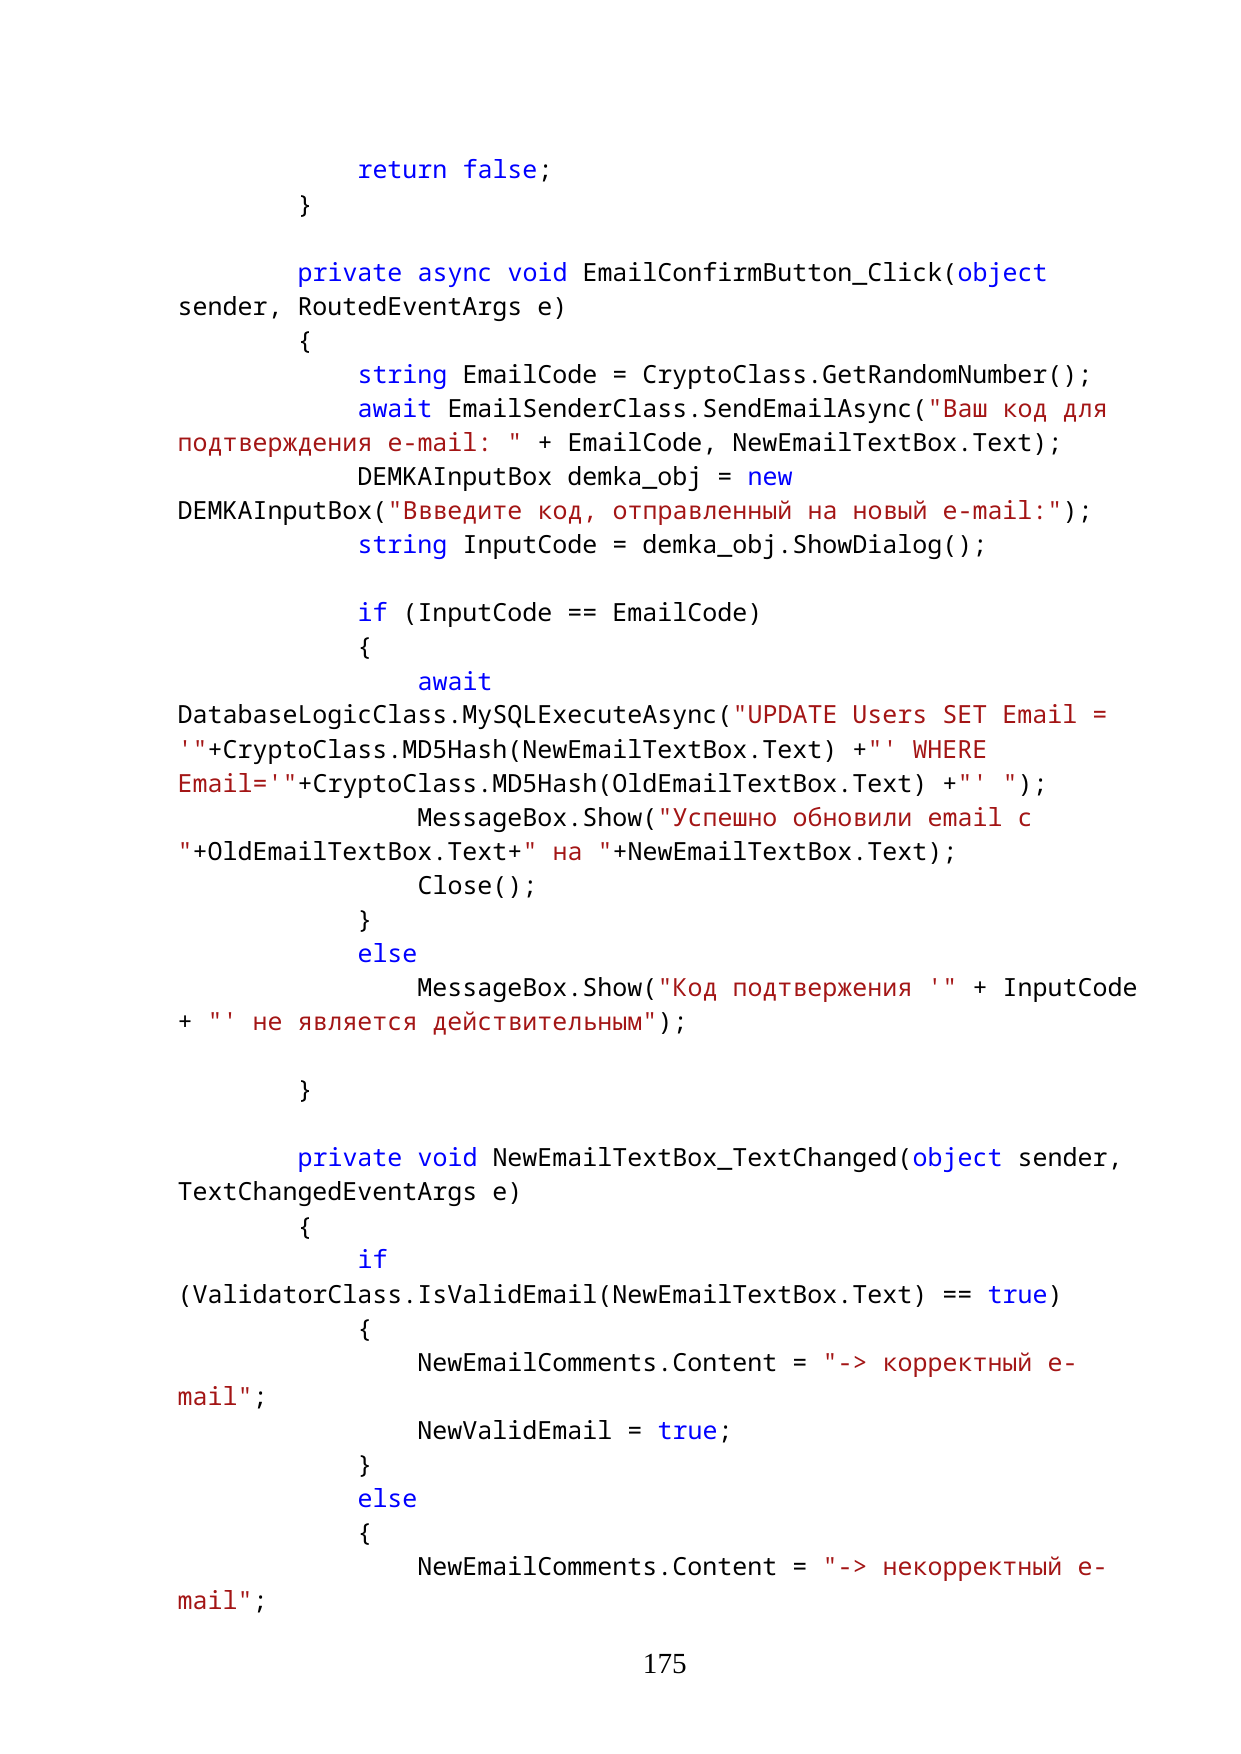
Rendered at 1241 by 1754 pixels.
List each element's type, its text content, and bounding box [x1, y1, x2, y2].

text { [177, 322, 1152, 357]
text else [177, 936, 1152, 970]
text { [177, 1515, 1152, 1549]
text await EmailSenderClass.SendEmailAsync("Ваш код для подтверждения e-mail: " + EmailCode, NewEmailTextBox.Text); [177, 391, 1152, 459]
text DEMKAInputBox demka_obj = new DEMKAInputBox("Ввведите код, отправленный на новый e-mail:"); [177, 459, 1152, 527]
text } [177, 1447, 1152, 1481]
text MessageBox.Show("Успешно обновили email с "+OldEmailTextBox.Text+" на "+NewEmailTextBox.Text); [177, 799, 1152, 867]
text NewValidEmail = true; [177, 1412, 1152, 1447]
text MessageBox.Show("Код подтвержения '" + InputCode + "' не является действительным"); [177, 970, 1152, 1038]
text { [177, 1208, 1152, 1242]
text else [177, 1481, 1152, 1515]
text string InputCode = demka_obj.ShowDialog(); [177, 527, 1152, 561]
text if (ValidatorClass.IsValidEmail(NewEmailTextBox.Text) == true) [177, 1242, 1152, 1310]
text string EmailCode = CryptoClass.GetRandomNumber(); [177, 357, 1152, 391]
text if (InputCode == EmailCode) [177, 595, 1152, 629]
text { [177, 1310, 1152, 1344]
text private void NewEmailTextBox_TextChanged(object sender, TextChangedEventArgs e) [177, 1140, 1152, 1208]
text Close(); [177, 867, 1152, 902]
text private async void EmailConfirmButton_Click(object sender, RoutedEventArgs e) [177, 254, 1152, 322]
text NewEmailComments.Content = "-> корректный e-mail"; [177, 1344, 1152, 1412]
text } [177, 902, 1152, 936]
text return false; [177, 152, 1152, 186]
text } [177, 1072, 1152, 1106]
text } [177, 186, 1152, 220]
text await DatabaseLogicClass.MySQLExecuteAsync("UPDATE Users SET Email = '"+CryptoClass.MD5Hash(NewEmailTextBox.Text) +"' WHERE Email='"+CryptoClass.MD5Hash(OldEmailTextBox.Text) +"' "); [177, 663, 1152, 799]
text { [177, 629, 1152, 663]
text NewEmailComments.Content = "-> некорректный e-mail"; [177, 1549, 1152, 1617]
